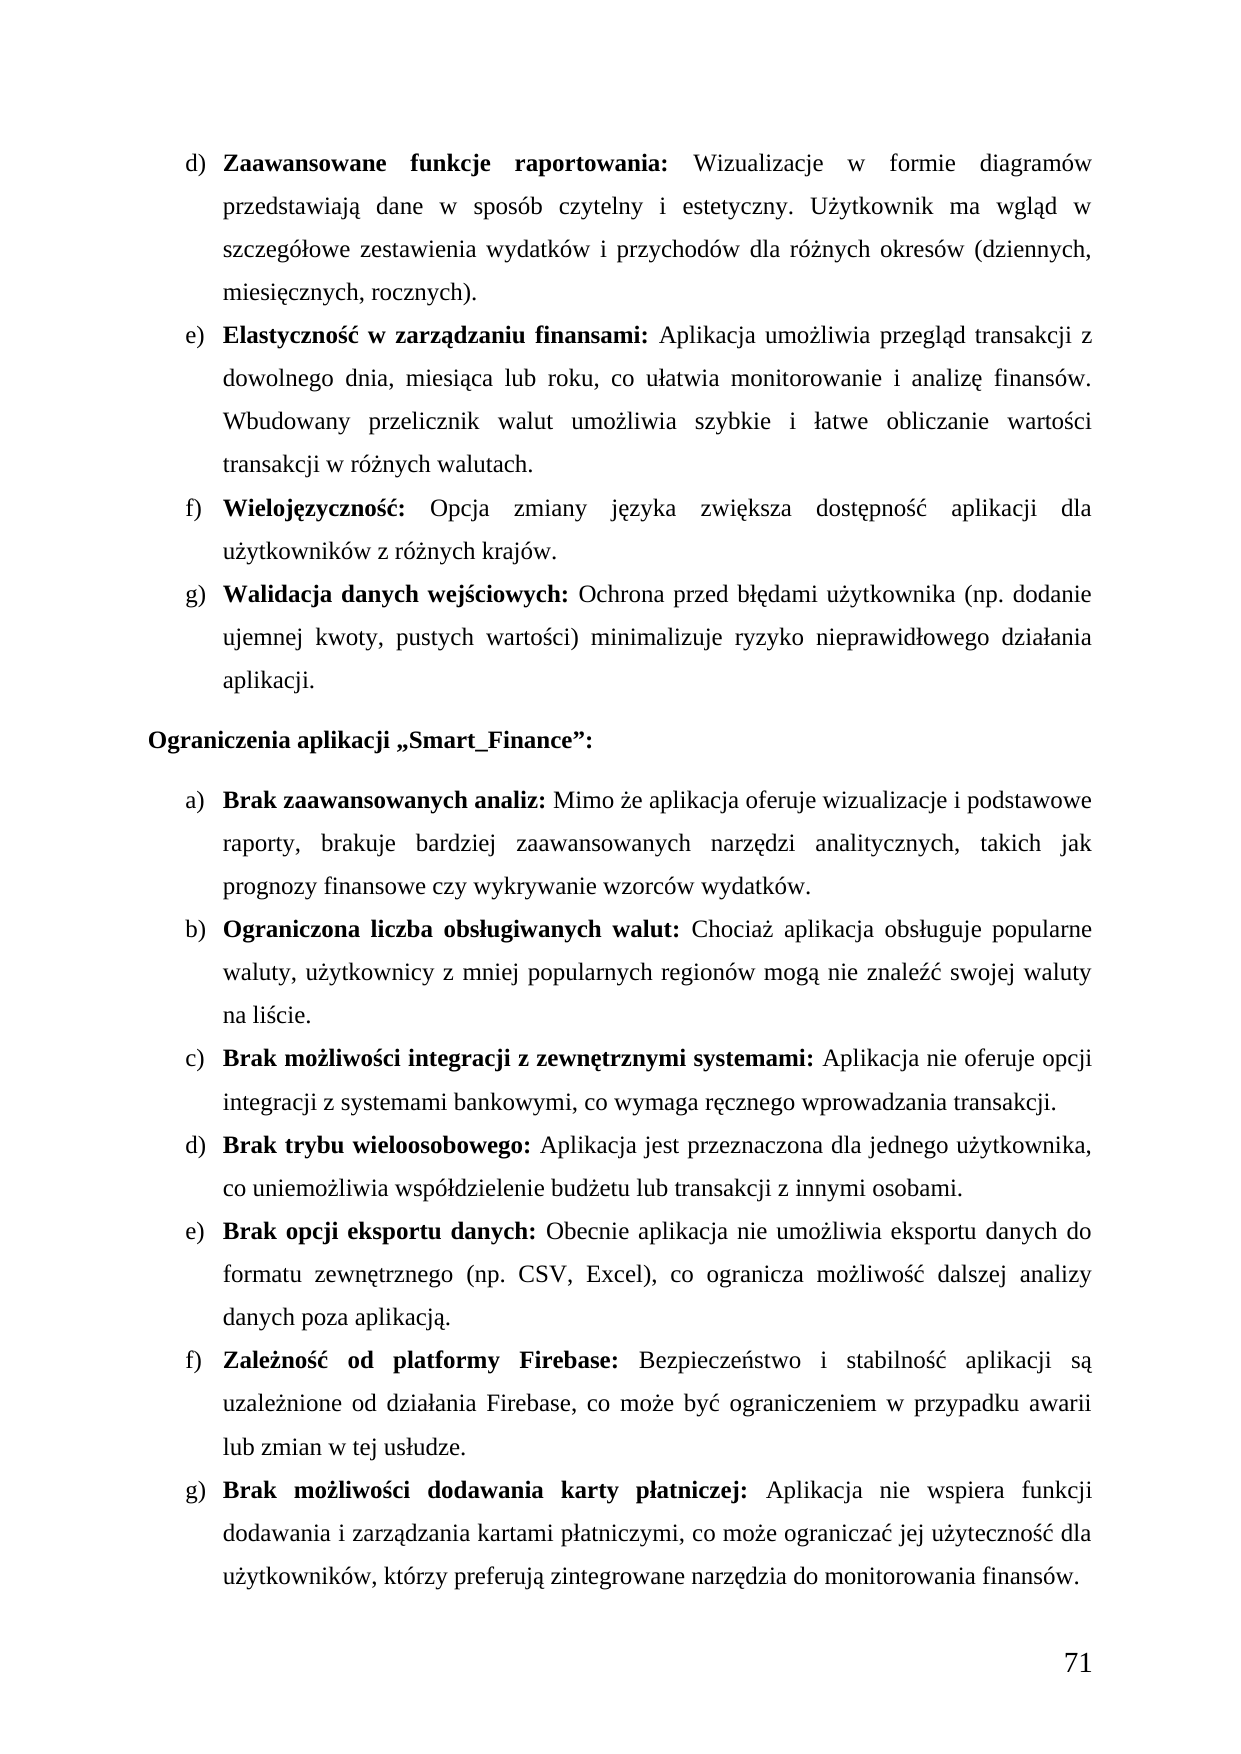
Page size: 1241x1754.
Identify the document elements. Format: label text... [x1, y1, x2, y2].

list Brak zaawansowanych analiz: Mimo że aplikacja oferuje wizualizacje i podstawowe raporty, brakuje bardziej zaawansowanych narzędzi analitycznych, takich jak prognozy finansowe czy wykrywanie wzorców wydatków. [185, 785, 1092, 900]
list Zależność od platformy Firebase: Bezpieczeństwo i stabilność aplikacji są uzależnione od działania Firebase, co może być ograniczeniem w przypadku awarii lub zmian w tej usłudze. [185, 1345, 1092, 1460]
list Brak możliwości integracji z zewnętrznymi systemami: Aplikacja nie oferuje opcji integracji z systemami bankowymi, co wymaga ręcznego wprowadzania transakcji. [185, 1043, 1092, 1115]
list Zaawansowane funkcje raportowania: Wizualizacje w formie diagramów przedstawiają dane w sposób czytelny i estetyczny. Użytkownik ma wgląd w szczegółowe zestawienia wydatków i przychodów dla różnych okresów (dziennych, miesięcznych, rocznych). [185, 148, 1092, 306]
list Elastyczność w zarządzaniu finansami: Aplikacja umożliwia przegląd transakcji z dowolnego dnia, miesiąca lub roku, co ułatwia monitorowanie i analizę finansów. Wbudowany przelicznik walut umożliwia szybkie i łatwe obliczanie wartości transakcji w różnych walutach. [185, 320, 1092, 478]
list Ograniczona liczba obsługiwanych walut: Chociaż aplikacja obsługuje popularne waluty, użytkownicy z mniej popularnych regionów mogą nie znaleźć swojej waluty na liście. [185, 914, 1092, 1029]
list Brak opcji eksportu danych: Obecnie aplikacja nie umożliwia eksportu danych do formatu zewnętrznego (np. CSV, Excel), co ogranicza możliwość dalszej analizy danych poza aplikacją. [185, 1216, 1092, 1331]
list Wielojęzyczność: Opcja zmiany języka zwiększa dostępność aplikacji dla użytkowników z różnych krajów. [185, 493, 1092, 564]
list Brak możliwości dodawania karty płatniczej: Aplikacja nie wspiera funkcji dodawania i zarządzania kartami płatniczymi, co może ograniczać jej użyteczność dla użytkowników, którzy preferują zintegrowane narzędzia do monitorowania finansów. [185, 1475, 1092, 1590]
list Walidacja danych wejściowych: Ochrona przed błędami użytkownika (np. dodanie ujemnej kwoty, pustych wartości) minimalizuje ryzyko nieprawidłowego działania aplikacji. [185, 579, 1092, 694]
text Ograniczenia aplikacji „Smart_Finance”: [148, 725, 1092, 754]
list Brak trybu wieloosobowego: Aplikacja jest przeznaczona dla jednego użytkownika, co uniemożliwia współdzielenie budżetu lub transakcji z innymi osobami. [185, 1130, 1092, 1202]
